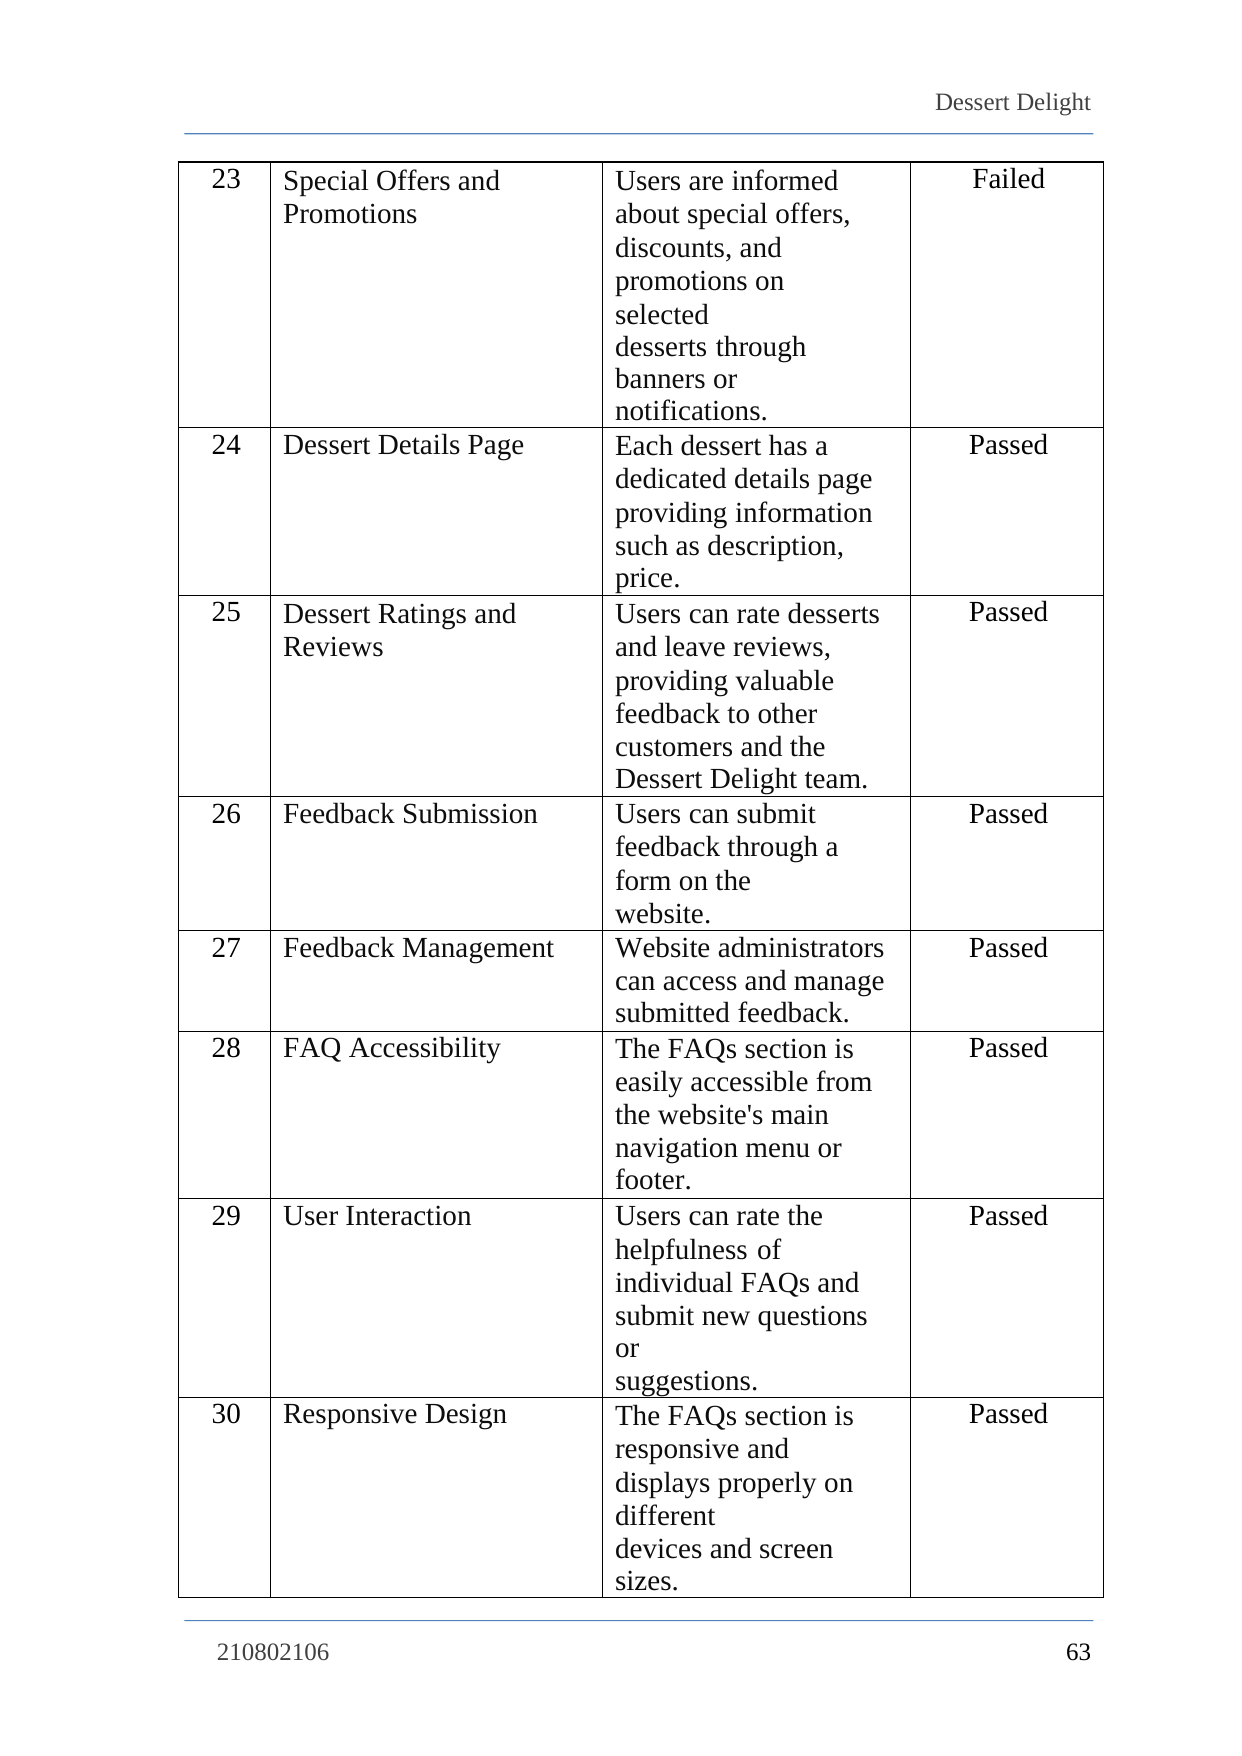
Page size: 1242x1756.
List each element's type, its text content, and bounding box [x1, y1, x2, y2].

table_cell Passed [911, 797, 1103, 930]
table_cell Feedback Submission [271, 797, 602, 930]
table_cell Feedback Management [271, 931, 602, 1031]
table_cell 29 [179, 1199, 270, 1397]
table_cell 25 [179, 596, 270, 796]
table_cell 28 [179, 1032, 270, 1198]
table_cell Passed [911, 1032, 1103, 1198]
table_header Special Offers and Promotions [271, 163, 602, 427]
table_cell User Interaction [271, 1199, 602, 1397]
table_cell Passed [911, 1398, 1103, 1597]
table_cell Passed [911, 1199, 1103, 1397]
table_header Users are informed about special offers, discounts, and promotions on selected desserts through banners or notifications. [603, 163, 910, 427]
table_cell 24 [179, 428, 270, 595]
table_cell 26 [179, 797, 270, 930]
table_cell The FAQs section is responsive and displays properly on different devices and screen sizes. [603, 1398, 910, 1597]
table_cell Passed [911, 596, 1103, 796]
table_header 23 [179, 163, 270, 427]
table_cell 30 [179, 1398, 270, 1597]
table_cell Each dessert has a dedicated details page providing information such as description, price. [603, 428, 910, 595]
table_cell Passed [911, 428, 1103, 595]
table_cell Website administrators can access and manage submitted feedback. [603, 931, 910, 1031]
table_cell The FAQs section is easily accessible from the website's main navigation menu or footer. [603, 1032, 910, 1198]
table_cell Passed [911, 931, 1103, 1031]
table_cell 27 [179, 931, 270, 1031]
table_cell Responsive Design [271, 1398, 602, 1597]
table_cell Users can rate desserts and leave reviews, providing valuable feedback to other customers and the Dessert Delight team. [603, 596, 910, 796]
table_cell Dessert Details Page [271, 428, 602, 595]
table_cell FAQ Accessibility [271, 1032, 602, 1198]
table_cell Users can rate the helpfulness of individual FAQs and submit new questions or suggestions. [603, 1199, 910, 1397]
table_header Failed [911, 163, 1103, 427]
table_cell Users can submit feedback through a form on the website. [603, 797, 910, 930]
table_cell Dessert Ratings and Reviews [271, 596, 602, 796]
